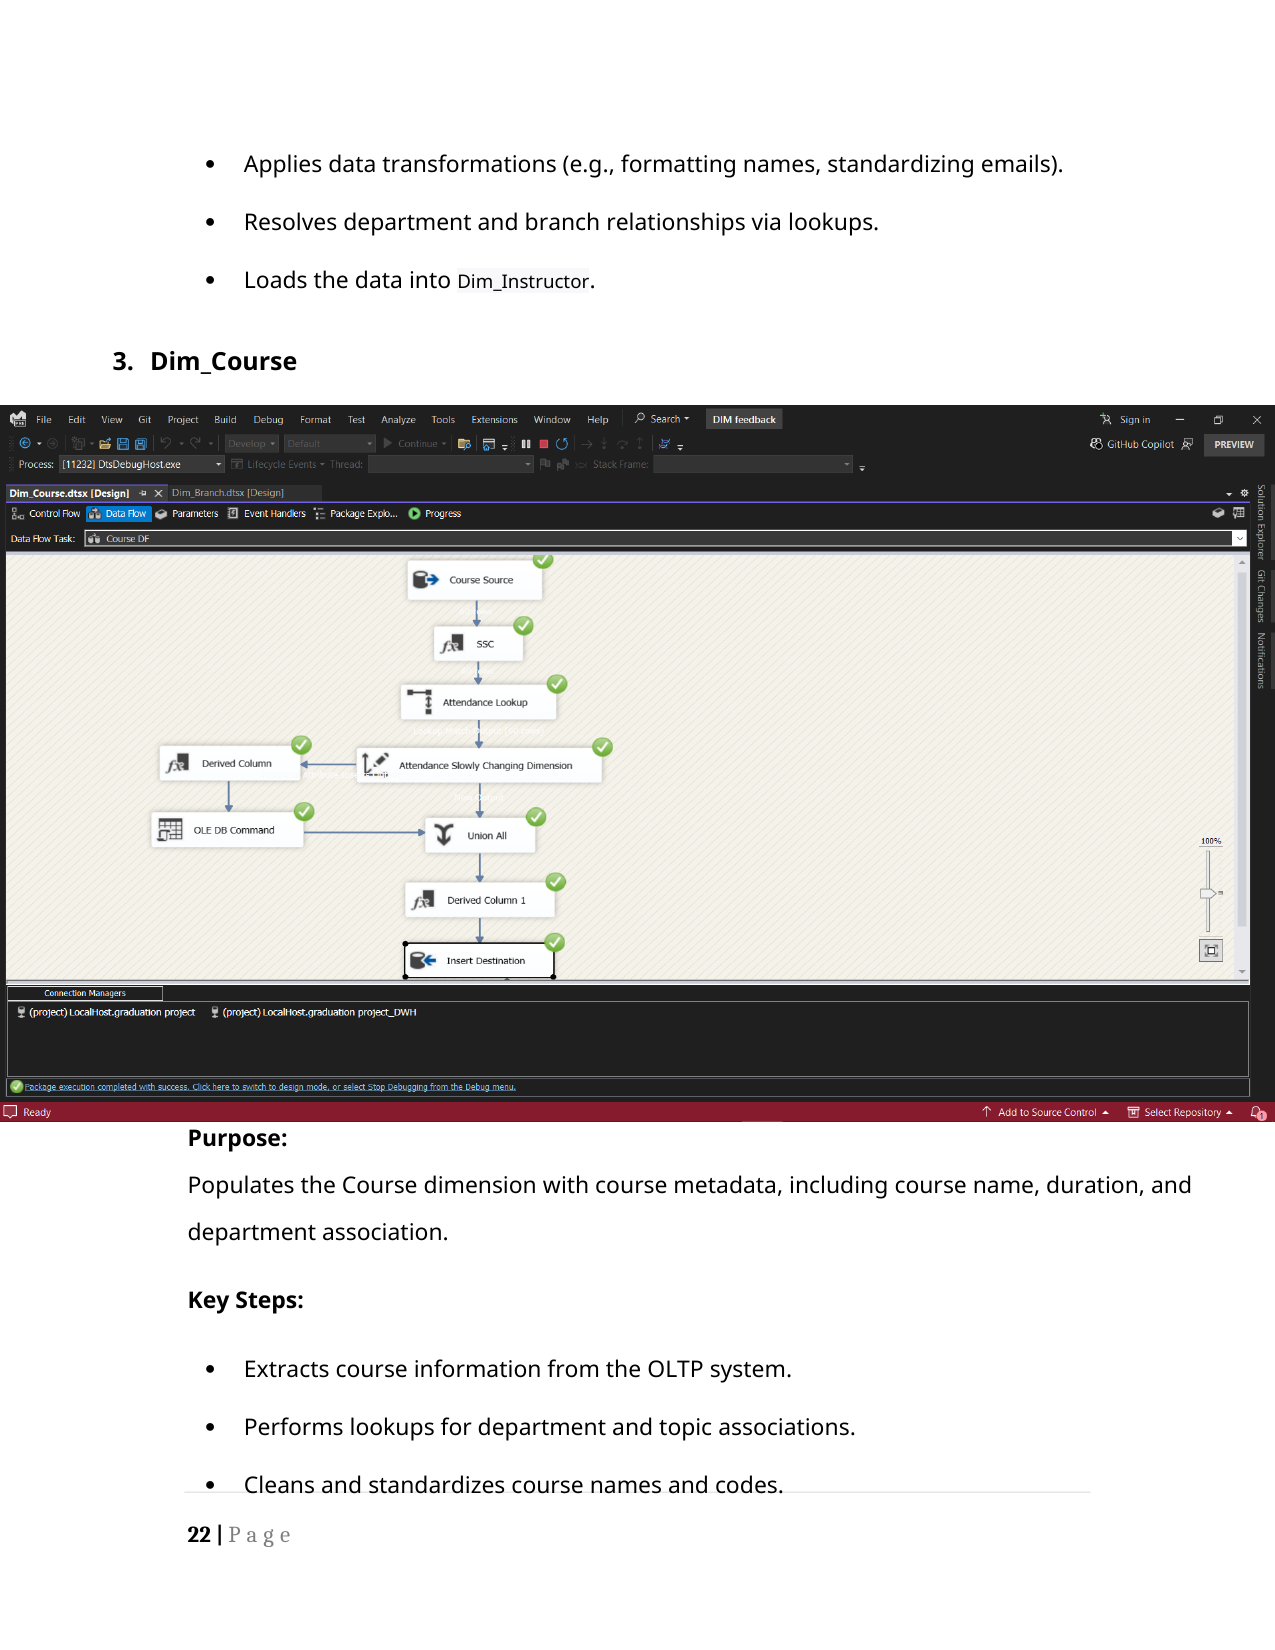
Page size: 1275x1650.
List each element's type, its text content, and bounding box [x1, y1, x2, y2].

list Performs lookups for department and topic associations. [206, 1411, 1275, 1442]
text Key Steps: [187, 1284, 1275, 1316]
list Dim_Course [112, 343, 1275, 377]
list Applies data transformations (e.g., formatting names, standardizing emails). [206, 148, 1275, 179]
list Cleans and standardizes course names and codes. [206, 1469, 1275, 1500]
text Purpose: Populates the Course dimension with course metadata, including course name, duration, and department association. [187, 1122, 1275, 1247]
list Resolves department and branch relationships via lookups. [206, 206, 1275, 237]
picture [0, 405, 1275, 1122]
list Extracts course information from the OLTP system. [206, 1353, 1275, 1384]
list Loads the data into Dim_Instructor. [206, 263, 1275, 295]
